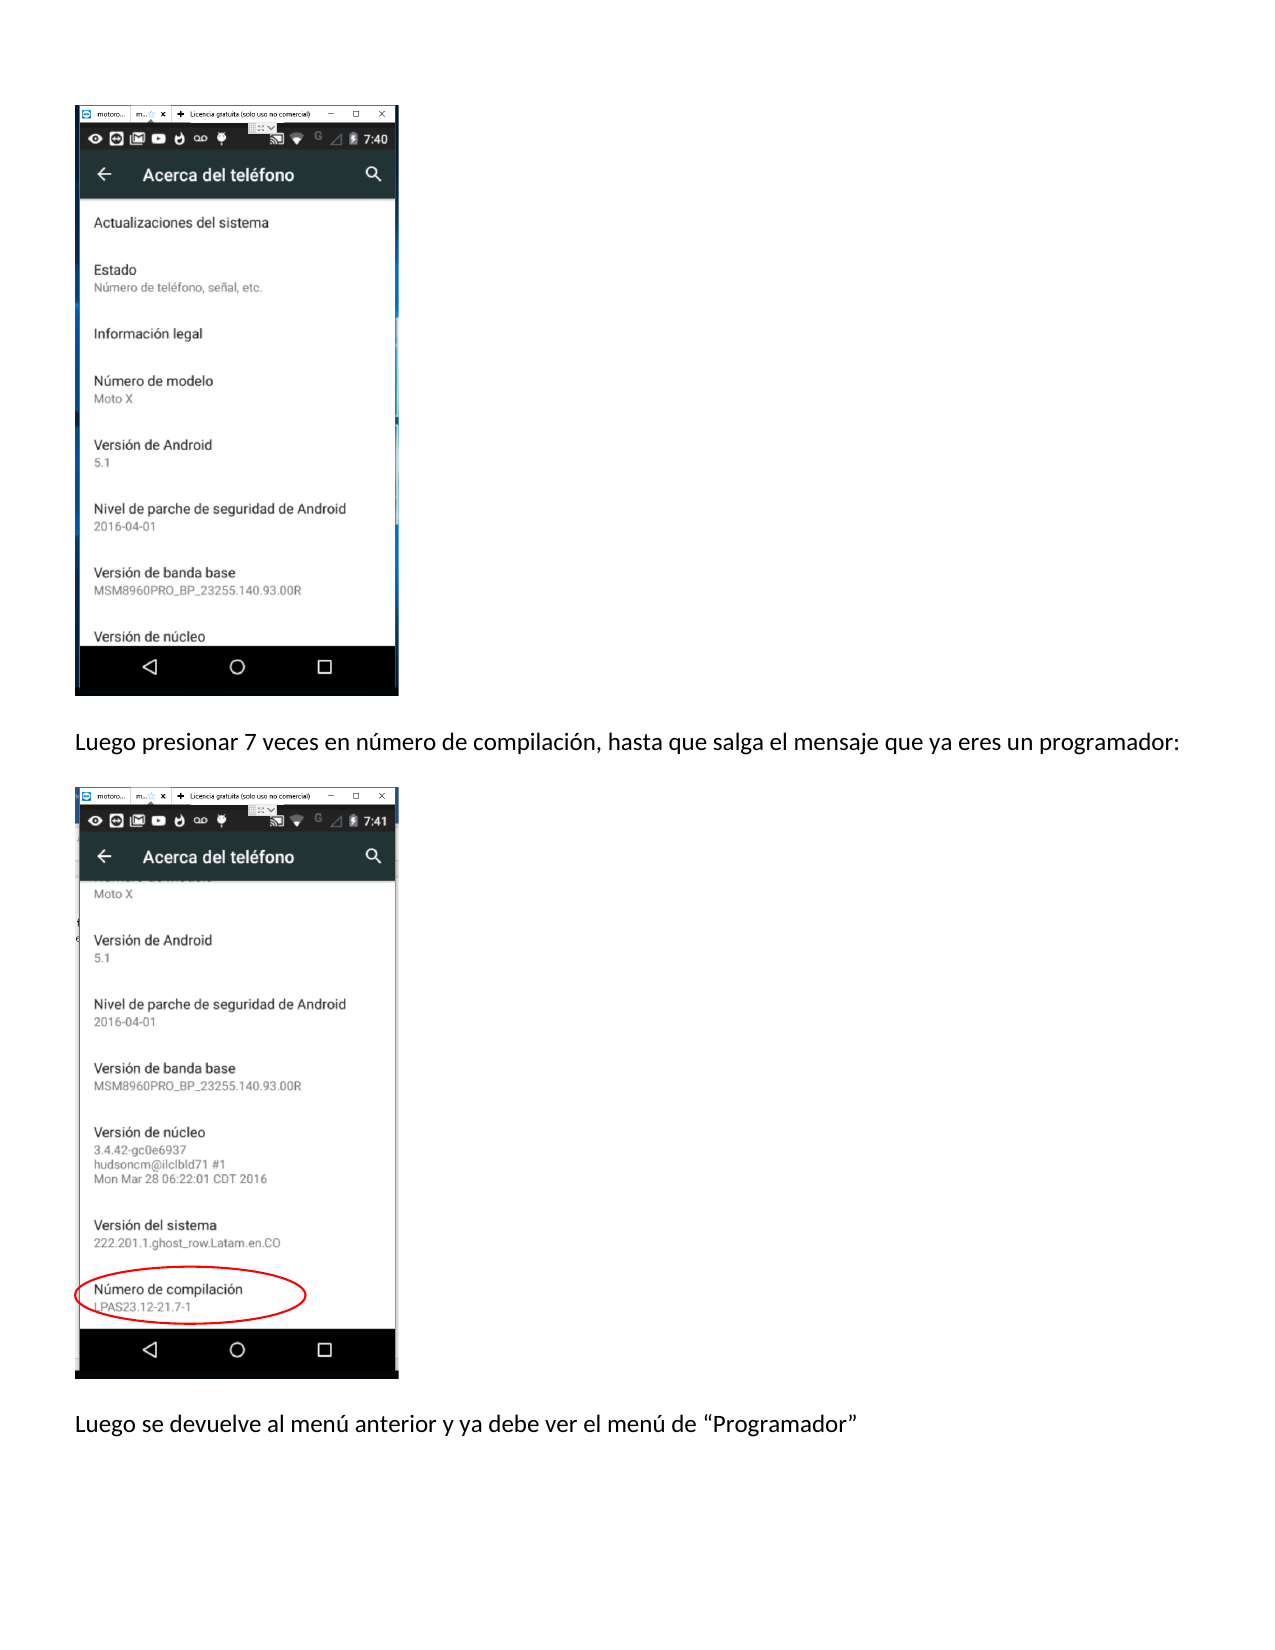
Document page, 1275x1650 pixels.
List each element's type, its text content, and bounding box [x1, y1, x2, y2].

picture [75, 787, 399, 1379]
picture [75, 105, 399, 696]
text Luego se devuelve al menú anterior y ya debe ver el menú de “Programador” [75, 1409, 1200, 1439]
picture [77, 1268, 304, 1322]
text Luego presionar 7 veces en número de compilación, hasta que salga el mensaje que ya eres un programador: [75, 727, 1200, 757]
